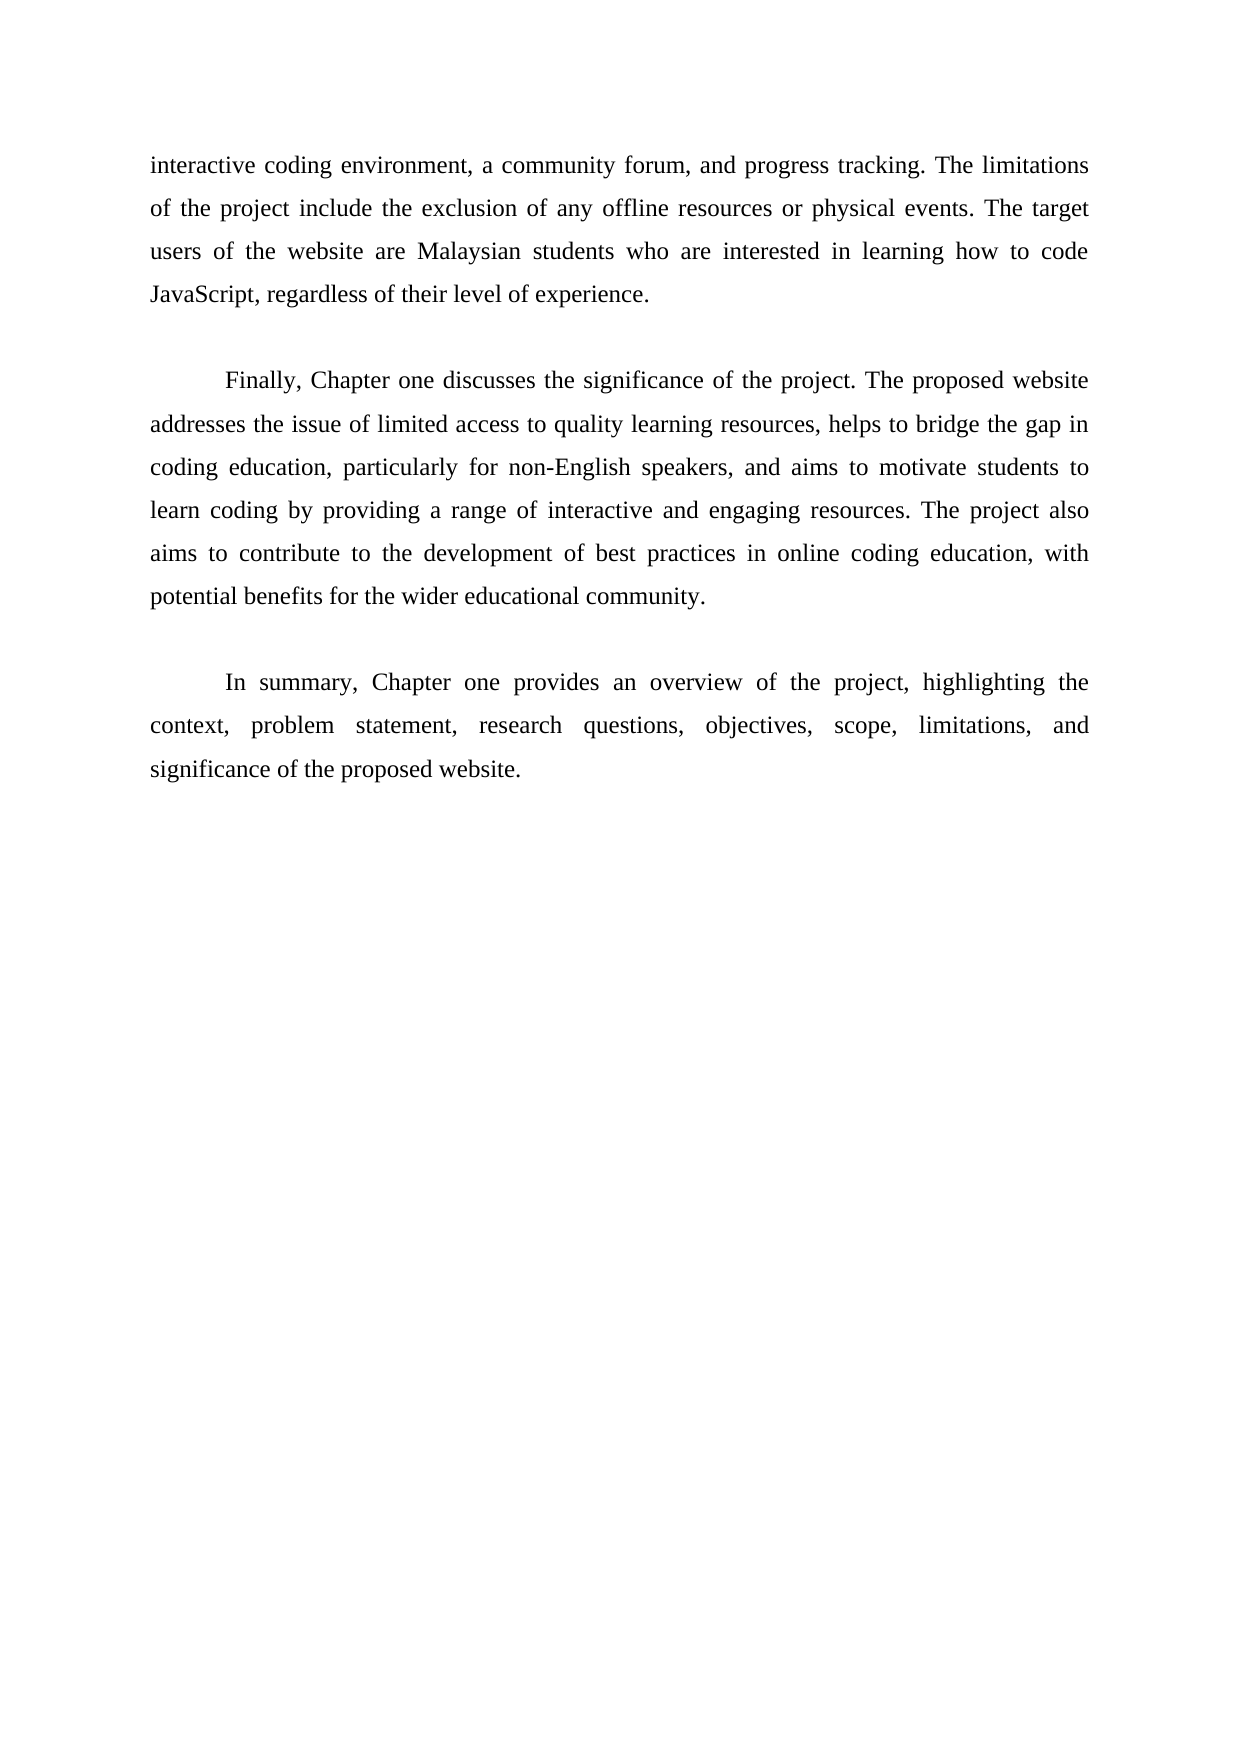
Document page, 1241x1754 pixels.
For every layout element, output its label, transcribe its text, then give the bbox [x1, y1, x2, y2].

text In summary, Chapter one provides an overview of the project, highlighting the context, problem statement, research questions, objectives, scope, limitations, and significance of the proposed website. [150, 667, 1090, 782]
text Finally, Chapter one discusses the significance of the project. The proposed website addresses the issue of limited access to quality learning resources, helps to bridge the gap in coding education, particularly for non-English speakers, and aims to motivate students to learn coding by providing a range of interactive and engaging resources. The project also aims to contribute to the development of best practices in online coding education, with potential benefits for the wider educational community. [150, 366, 1090, 610]
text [150, 150, 1090, 308]
